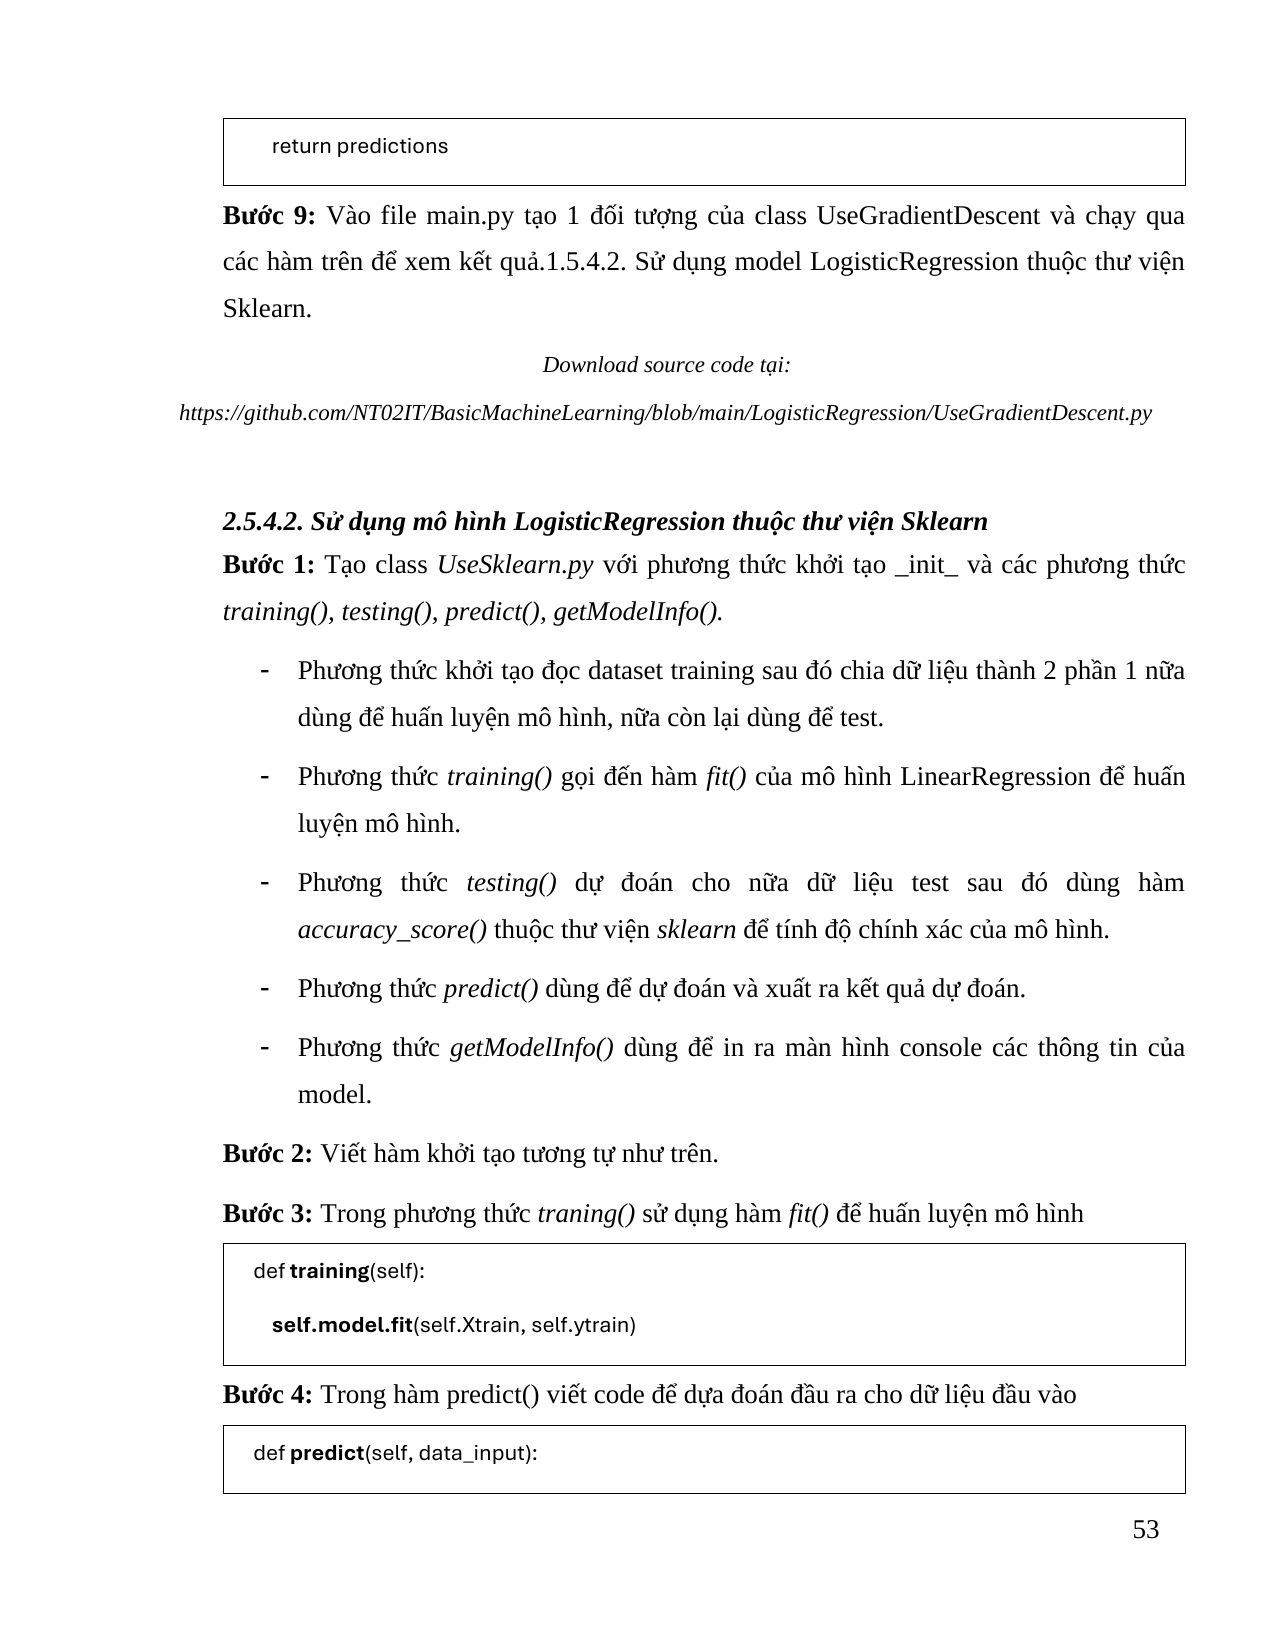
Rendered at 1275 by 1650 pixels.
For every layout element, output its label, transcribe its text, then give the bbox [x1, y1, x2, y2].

table_header def training(self): self.model.fit(self.Xtrain, self.ytrain) [224, 1244, 1185, 1365]
list Phương thức training() gọi đến hàm fit() của mô hình LinearRegression để huấn luyện mô hình. [260, 760, 1186, 838]
text Download source code tại: [148, 351, 1186, 378]
text Bước 4: Trong hàm predict() viết code để dựa đoán đầu ra cho dữ liệu đầu vào [223, 1378, 1186, 1410]
text Bước 9: Vào file main.py tạo 1 đối tượng của class UseGradientDescent và chạy qua các hàm trên để xem kết quả.1.5.4.2. Sử dụng model LogisticRegression thuộc thư viện Sklearn. [223, 199, 1186, 323]
list Phương thức testing() dự đoán cho nữa dữ liệu test sau đó dùng hàm accuracy_score() thuộc thư viện sklearn để tính độ chính xác của mô hình. [260, 866, 1186, 944]
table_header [224, 119, 1185, 185]
list Phương thức khởi tạo đọc dataset training sau đó chia dữ liệu thành 2 phần 1 nữa dùng để huấn luyện mô hình, nữa còn lại dùng để test. [260, 654, 1186, 732]
list Phương thức getModelInfo() dùng để in ra màn hình console các thông tin của model. [260, 1032, 1186, 1109]
text Bước 3: Trong phương thức traning() sử dụng hàm fit() để huấn luyện mô hình [223, 1197, 1186, 1228]
text Bước 1: Tạo class UseSklearn.py với phương thức khởi tạo _init_ và các phương thức training(), testing(), predict(), getModelInfo(). [223, 548, 1186, 626]
subtitle 2.5.4.2. Sử dụng mô hình LogisticRegression thuộc thư viện Sklearn [223, 505, 1186, 536]
text https://github.com/NT02IT/BasicMachineLearning/blob/main/LogisticRegression/UseGradientDescent.py [148, 398, 1186, 425]
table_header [224, 1426, 1185, 1492]
list Phương thức predict() dùng để dự đoán và xuất ra kết quả dự đoán. [260, 972, 1186, 1003]
text Bước 2: Viết hàm khởi tạo tương tự như trên. [223, 1137, 1186, 1169]
